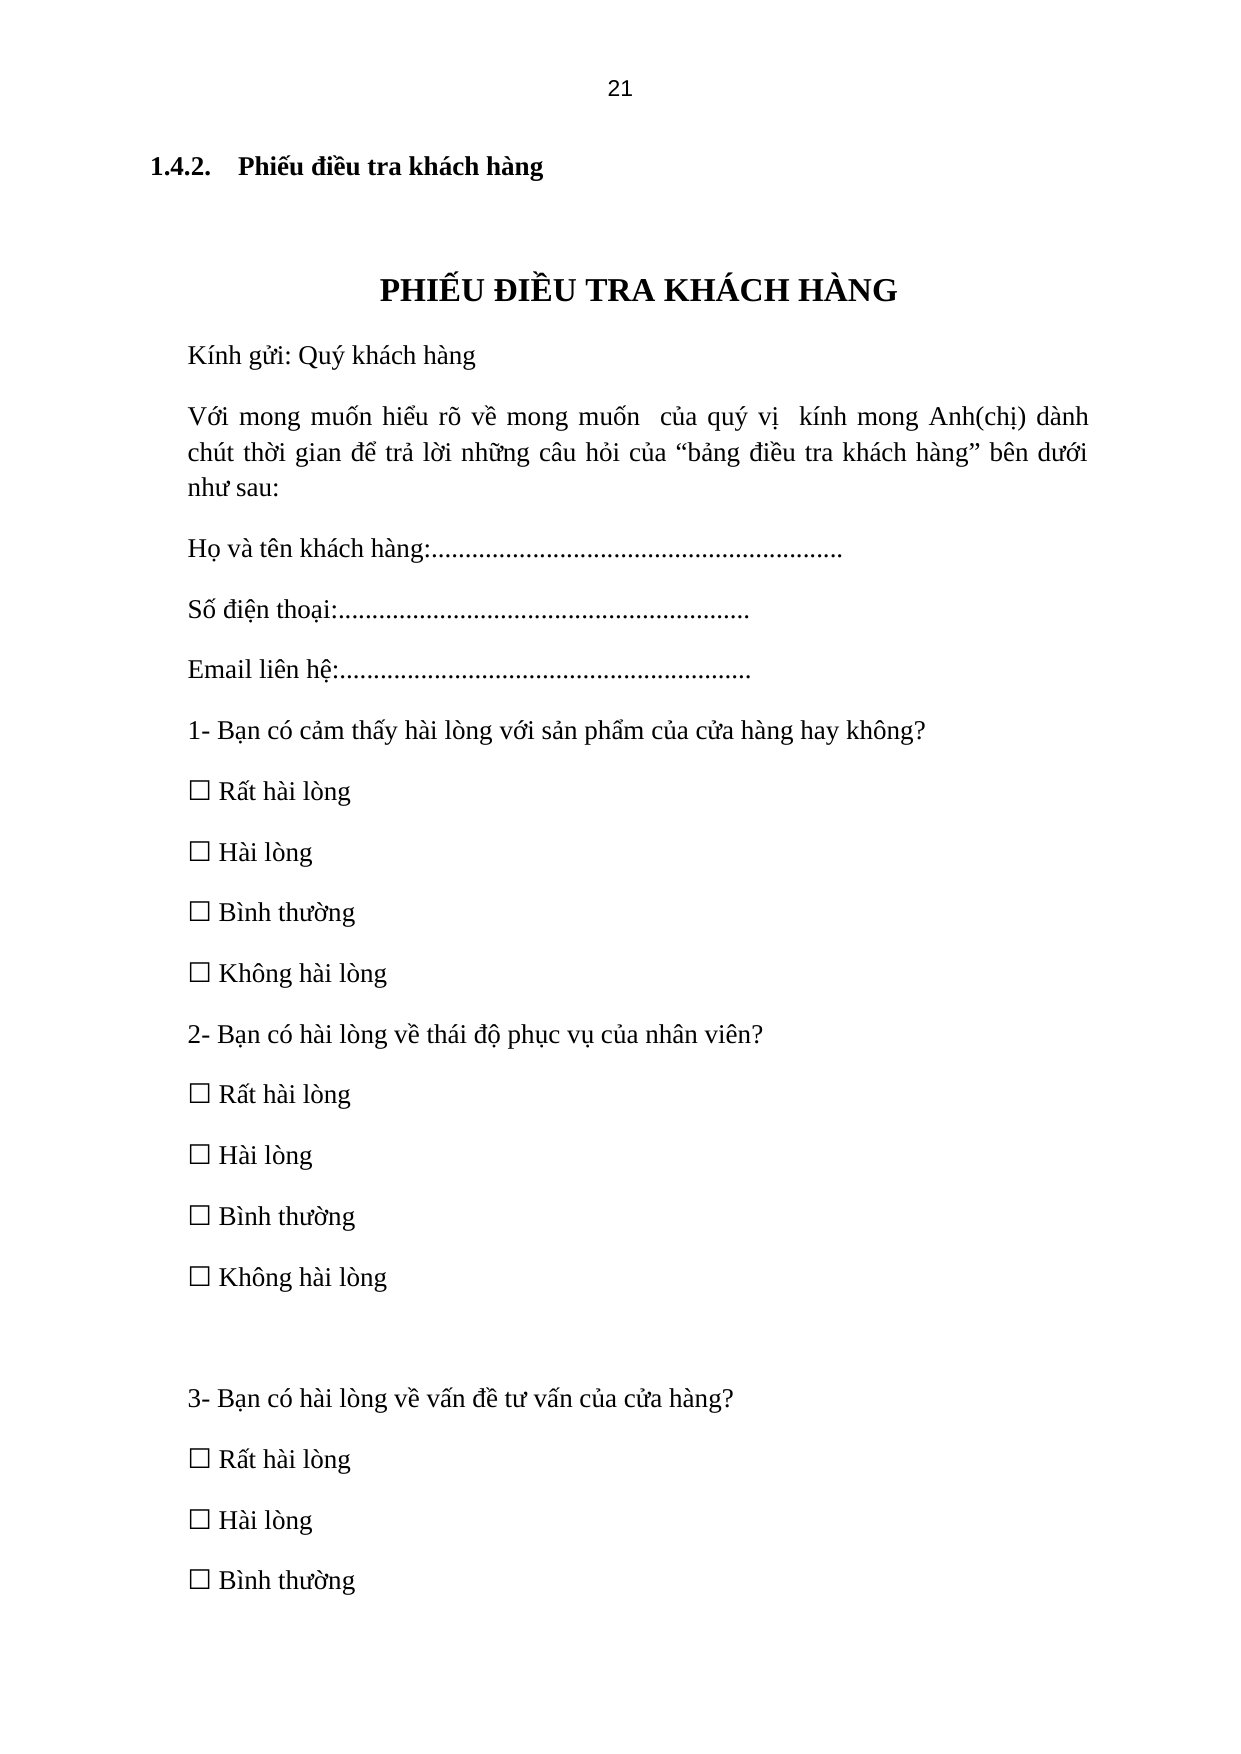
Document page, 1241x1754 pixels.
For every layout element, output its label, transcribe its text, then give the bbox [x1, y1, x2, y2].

text ☐ Không hài lòng [187, 957, 1090, 988]
text Họ và tên khách hàng:............................................................. [187, 532, 1090, 563]
text ☐ Rất hài lòng [187, 775, 1090, 806]
text ☐ Bình thường [187, 896, 1090, 928]
text 3- Bạn có hài lòng về vấn đề tư vấn của cửa hàng? [187, 1382, 1090, 1413]
text PHIẾU ĐIỀU TRA KHÁCH HÀNG [187, 270, 1090, 308]
text Kính gửi: Quý khách hàng [187, 339, 1090, 370]
text 1- Bạn có cảm thấy hài lòng với sản phẩm của cửa hàng hay không? [187, 714, 1090, 745]
text ☐ Rất hài lòng [187, 1443, 1090, 1474]
text ☐ Rất hài lòng [187, 1079, 1090, 1110]
text ☐ Không hài lòng [187, 1261, 1090, 1292]
text 2- Bạn có hài lòng về thái độ phục vụ của nhân viên? [187, 1018, 1090, 1049]
text ☐ Bình thường [187, 1200, 1090, 1231]
text ☐ Hài lòng [187, 1504, 1090, 1535]
text Số điện thoại:............................................................. [187, 593, 1090, 624]
text Email liên hệ:............................................................. [187, 653, 1090, 685]
subtitle 1.4.2. Phiếu điều tra khách hàng [150, 150, 1090, 181]
text ☐ Bình thường [187, 1564, 1090, 1596]
text Với mong muốn hiểu rõ về mong muốn của quý vị kính mong Anh(chị) dành chút thời gian để trả lời những câu hỏi của “bảng điều tra khách hàng” bên dưới như sau: [187, 400, 1090, 502]
text ☐ Hài lòng [187, 836, 1090, 867]
text ☐ Hài lòng [187, 1139, 1090, 1171]
